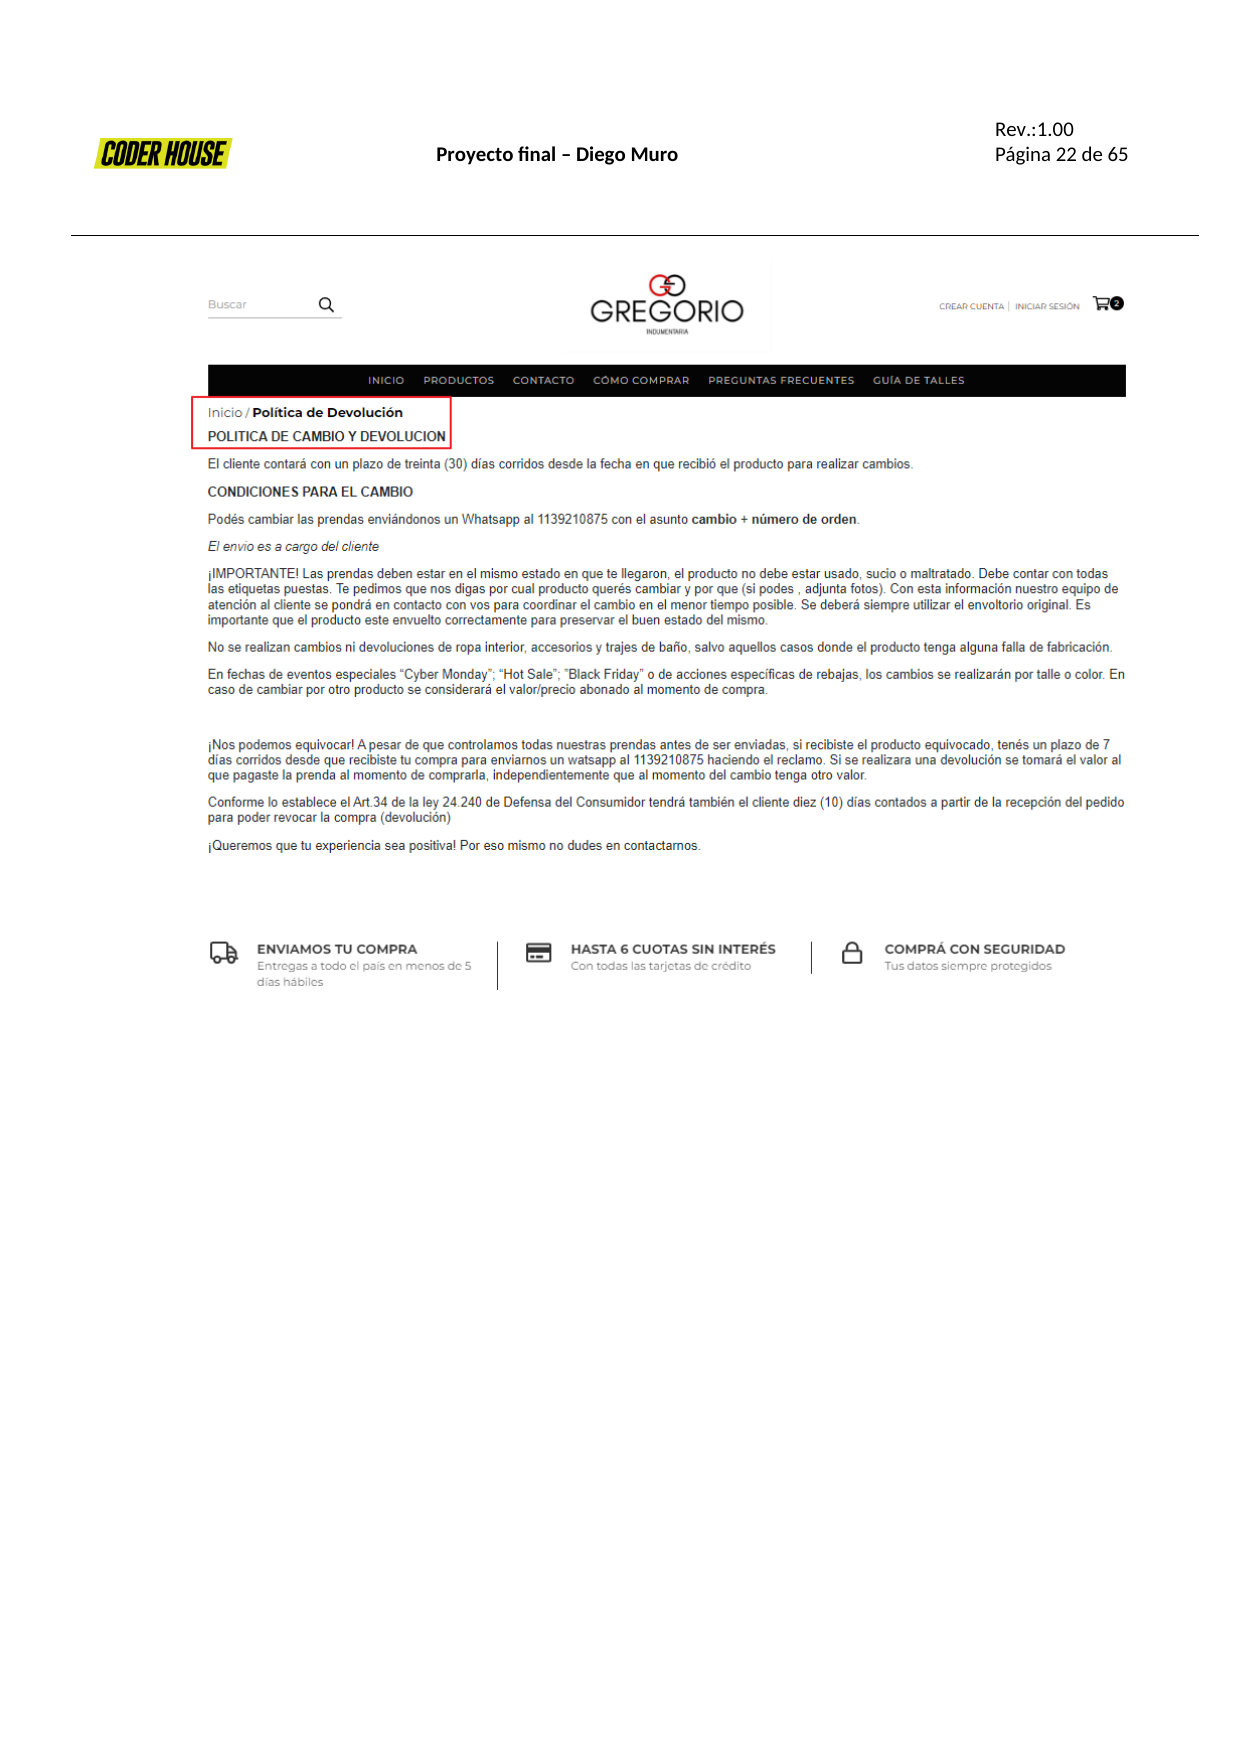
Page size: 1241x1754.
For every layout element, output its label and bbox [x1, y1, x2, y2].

picture [177, 261, 1137, 1002]
picture [82, 73, 244, 235]
